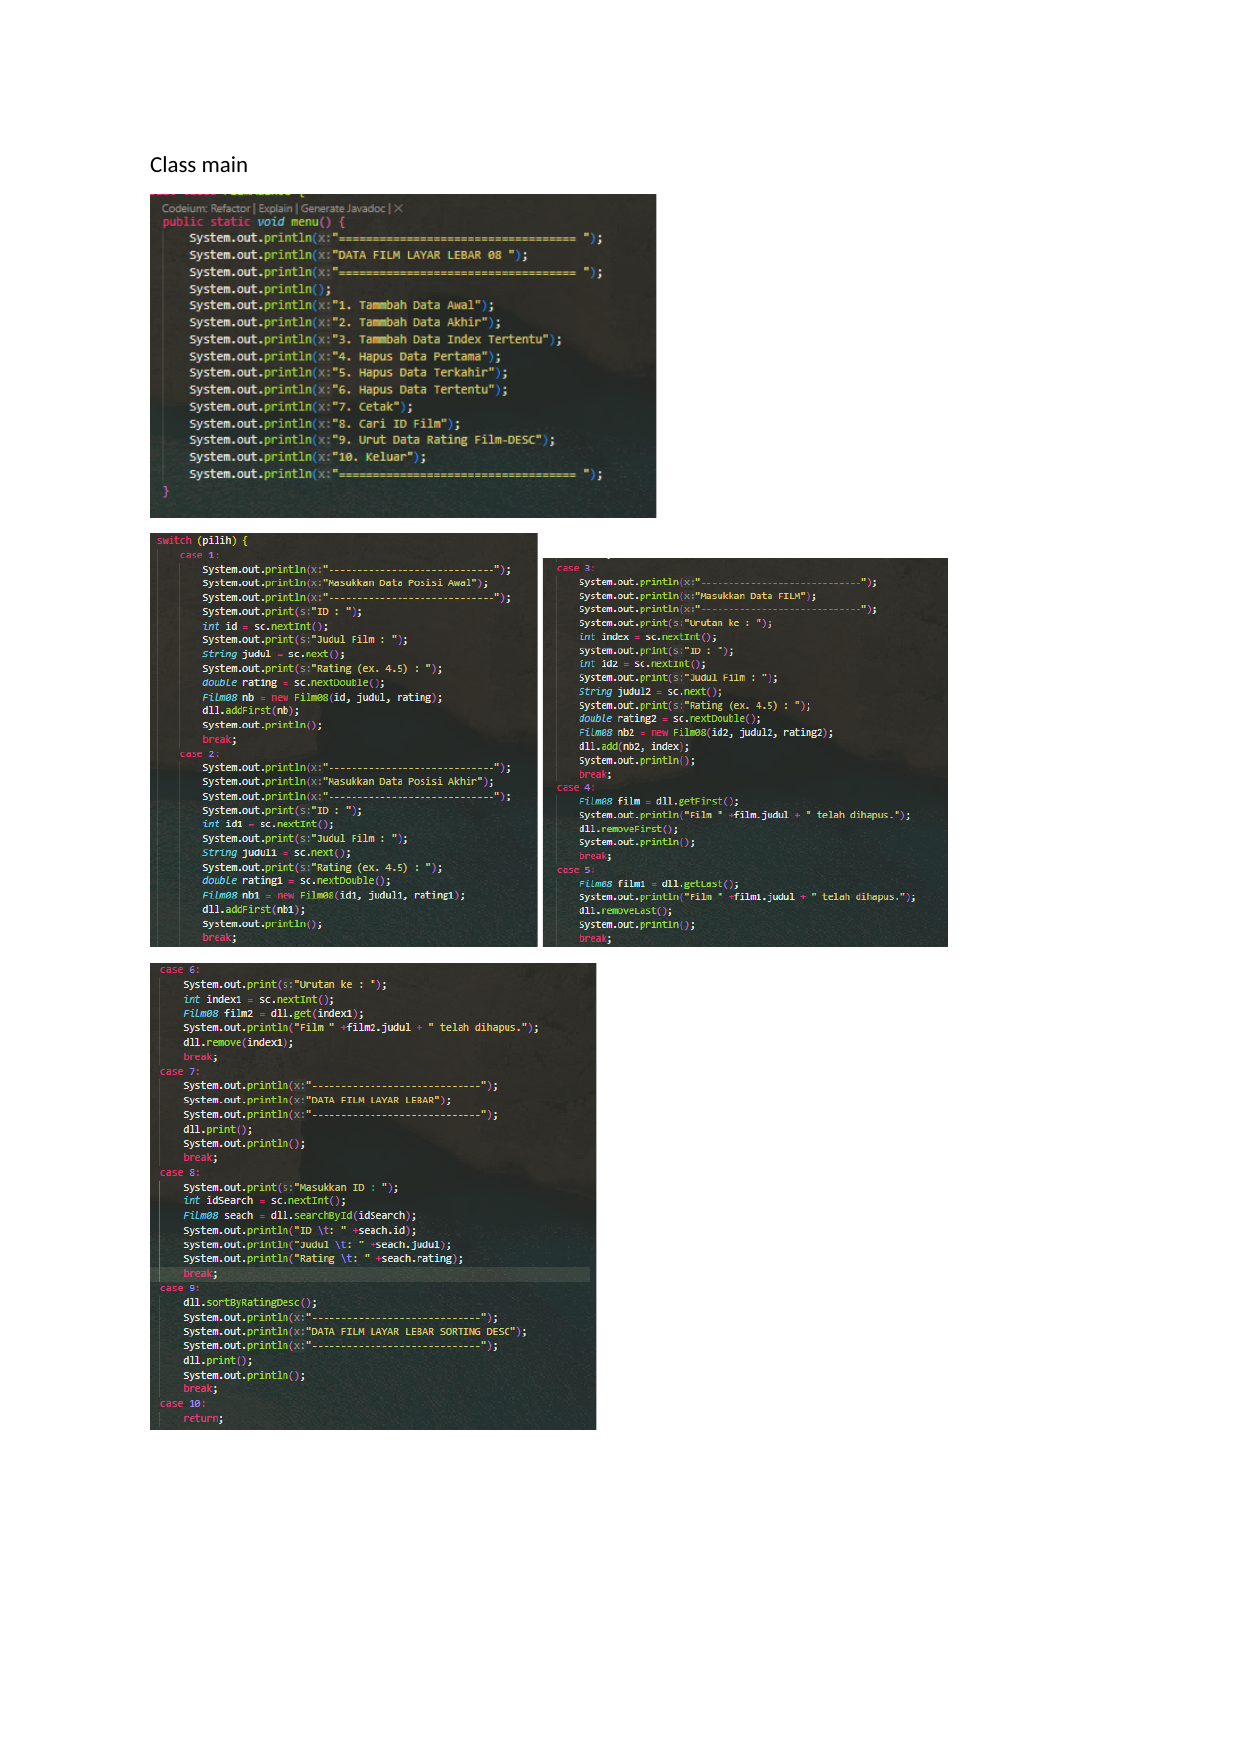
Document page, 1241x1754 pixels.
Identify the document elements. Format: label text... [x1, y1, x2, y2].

picture [150, 963, 597, 1430]
picture [150, 533, 538, 947]
picture [542, 558, 948, 947]
picture [150, 194, 657, 518]
text Class main [150, 150, 1090, 178]
